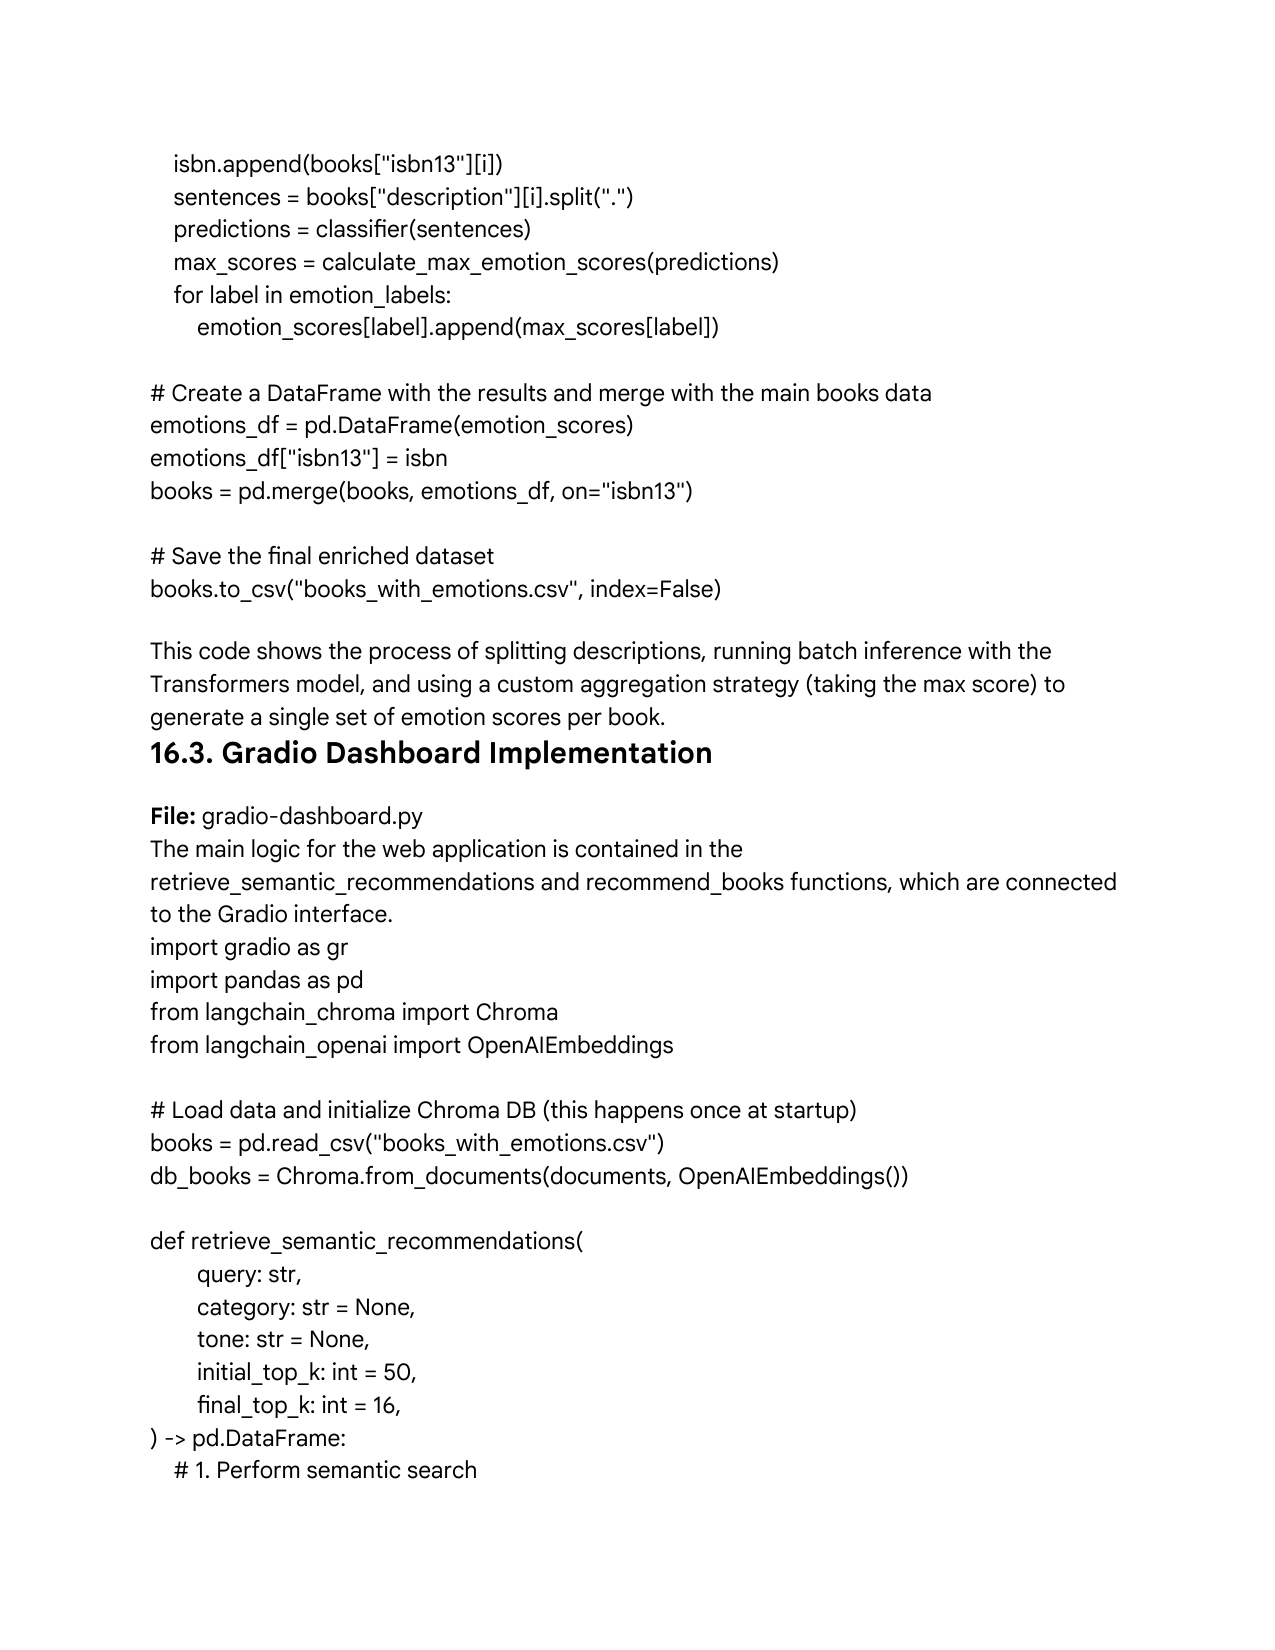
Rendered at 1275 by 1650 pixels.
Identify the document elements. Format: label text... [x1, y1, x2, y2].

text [150, 150, 1125, 634]
text This code shows the process of splitting descriptions, running batch inference with the Transformers model, and using a custom aggregation strategy (taking the max score) to generate a single set of emotion scores per book. [150, 638, 1125, 732]
subtitle 16.3. Gradio Dashboard Implementation [150, 736, 1125, 772]
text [150, 933, 1125, 1485]
text The main logic for the web application is contained in the retrieve_semantic_recommendations and recommend_books functions, which are connected to the Gradio interface. [150, 835, 1125, 929]
text File: gradio-dashboard.py [150, 802, 1125, 831]
